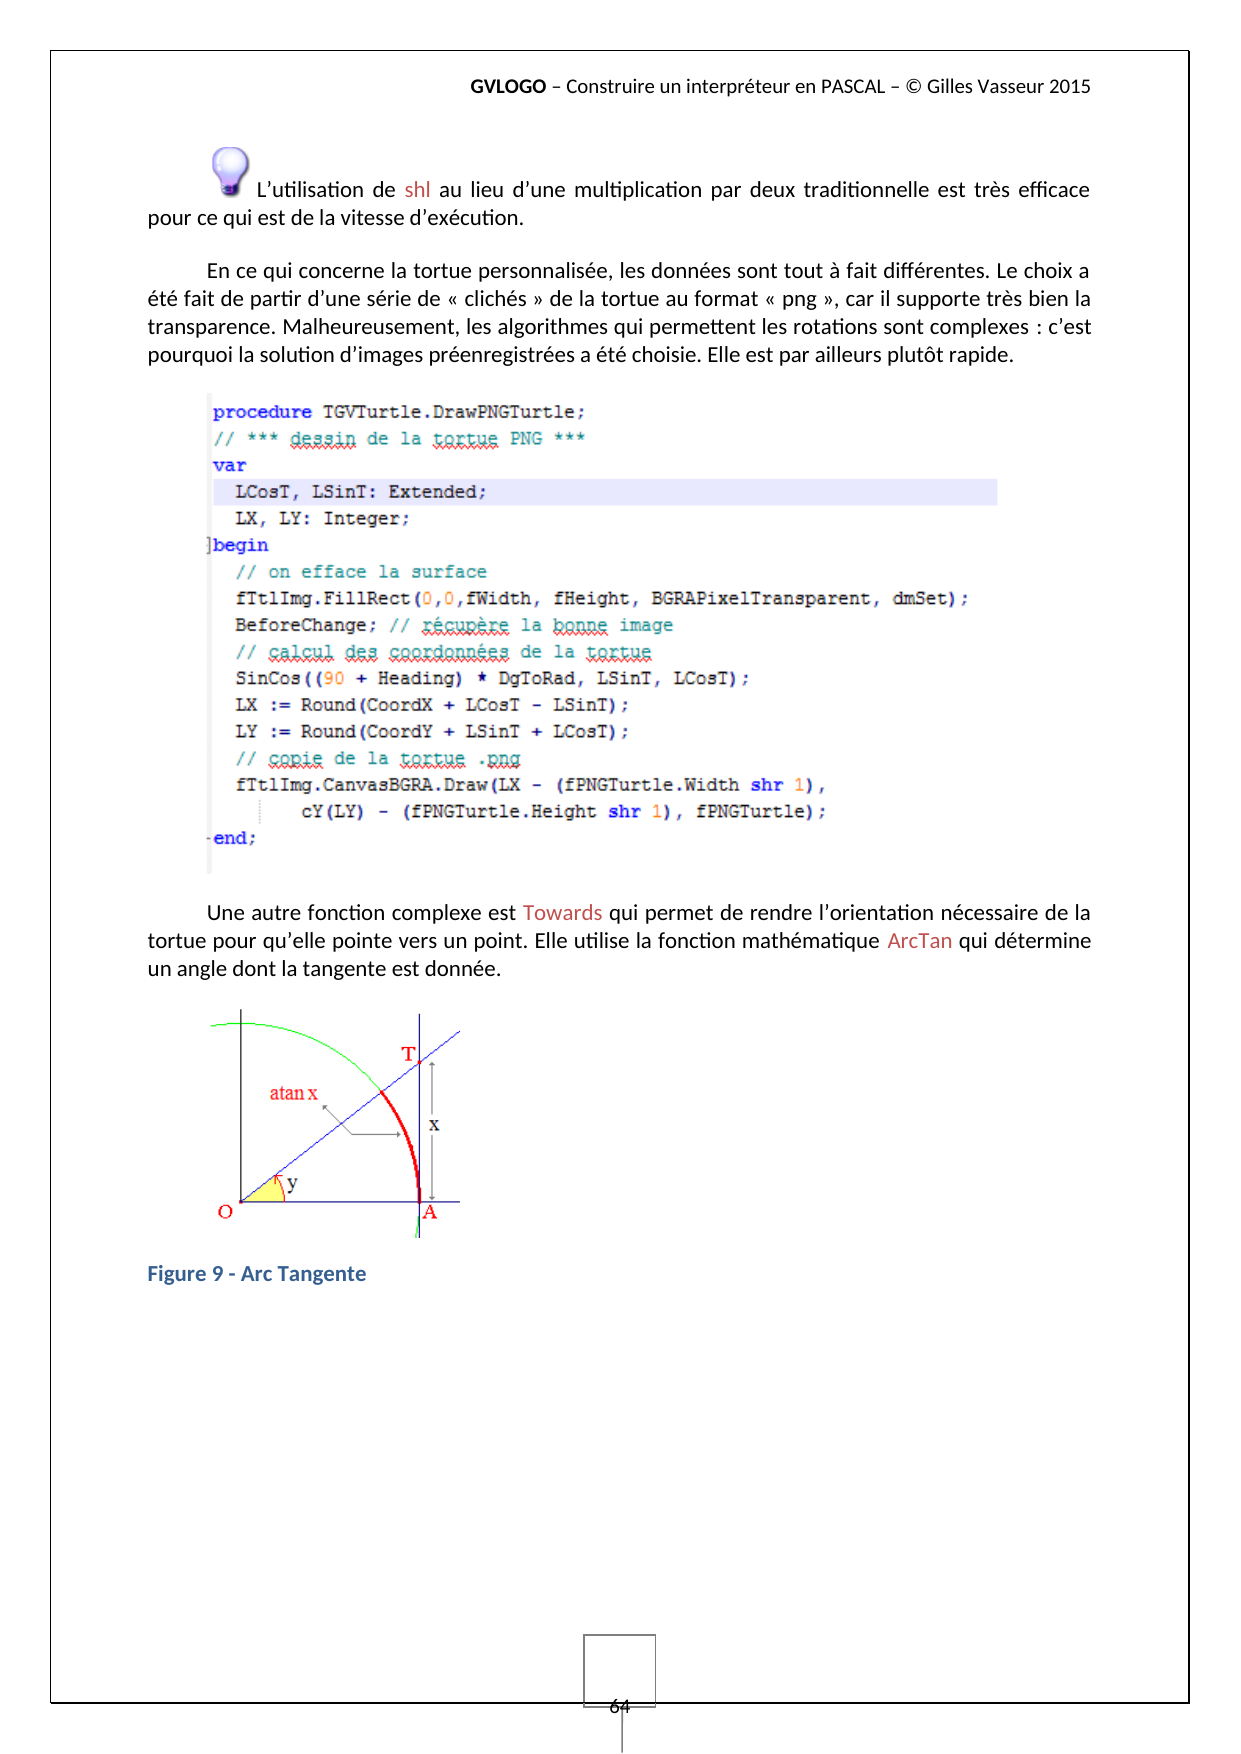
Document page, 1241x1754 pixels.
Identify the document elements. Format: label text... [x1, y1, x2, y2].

text En ce qui concerne la tortue personnalisée, les données sont tout à fait différentes. Le choix a été fait de partir d’une série de « clichés » de la tortue au format « png », car il supporte très bien la transparence. Malheureusement, les algorithmes qui permettent les rotations sont complexes : c’est pourquoi la solution d’images préenregistrées a été choisie. Elle est par ailleurs plutôt rapide. [147, 256, 1092, 368]
text Une autre fonction complexe est Towards qui permet de rendre l’orientation nécessaire de la tortue pour qu’elle pointe vers un point. Elle utilise la fonction mathématique ArcTan qui détermine un angle dont la tangente est donnée. [147, 898, 1092, 982]
text L’utilisation de shl au lieu d’une multiplication par deux traditionnelle est très efficace pour ce qui est de la vitesse d’exécution. [147, 148, 1092, 231]
picture [206, 1007, 499, 1238]
picture [206, 147, 257, 198]
picture [206, 393, 998, 874]
